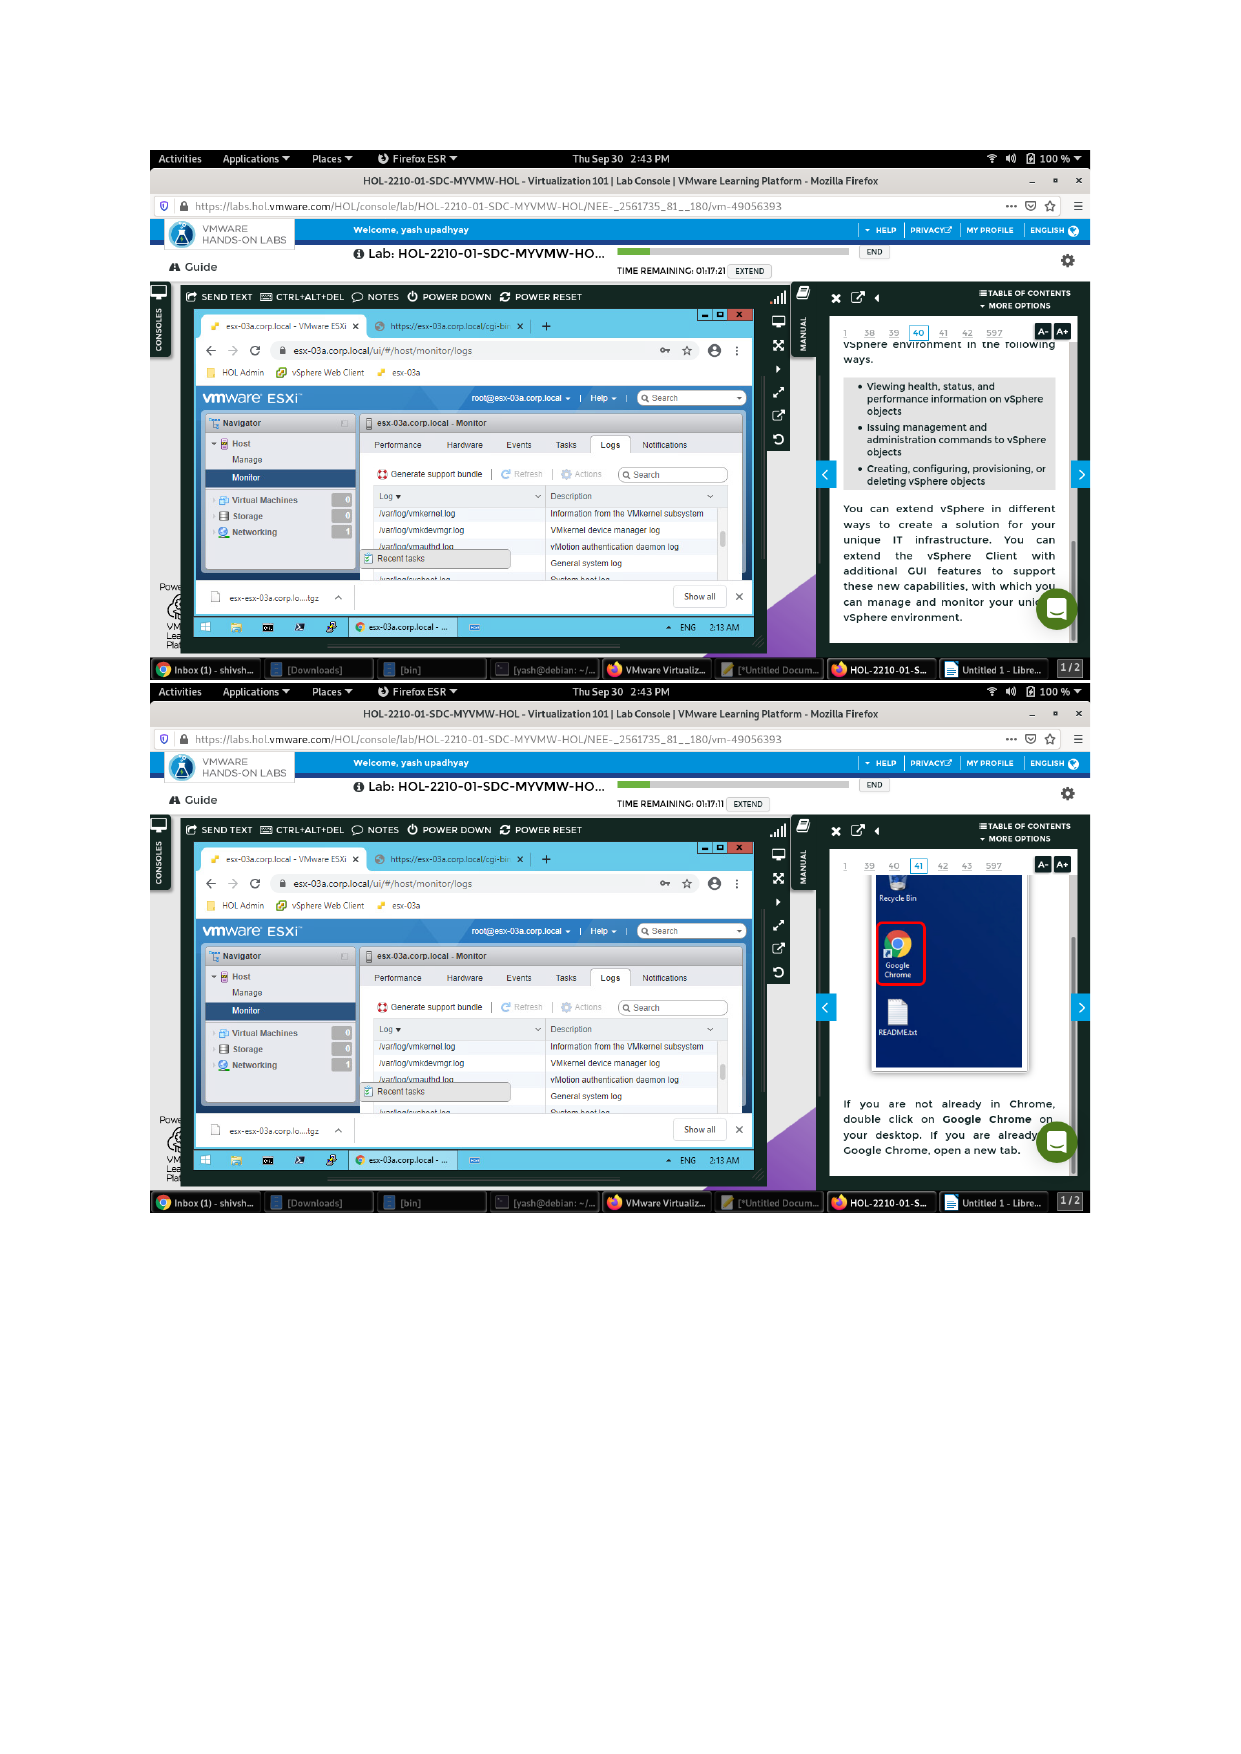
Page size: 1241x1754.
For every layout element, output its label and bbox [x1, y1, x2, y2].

picture [1069, 759, 1078, 769]
picture [1069, 226, 1078, 236]
picture [150, 150, 1091, 680]
picture [150, 683, 1091, 1213]
